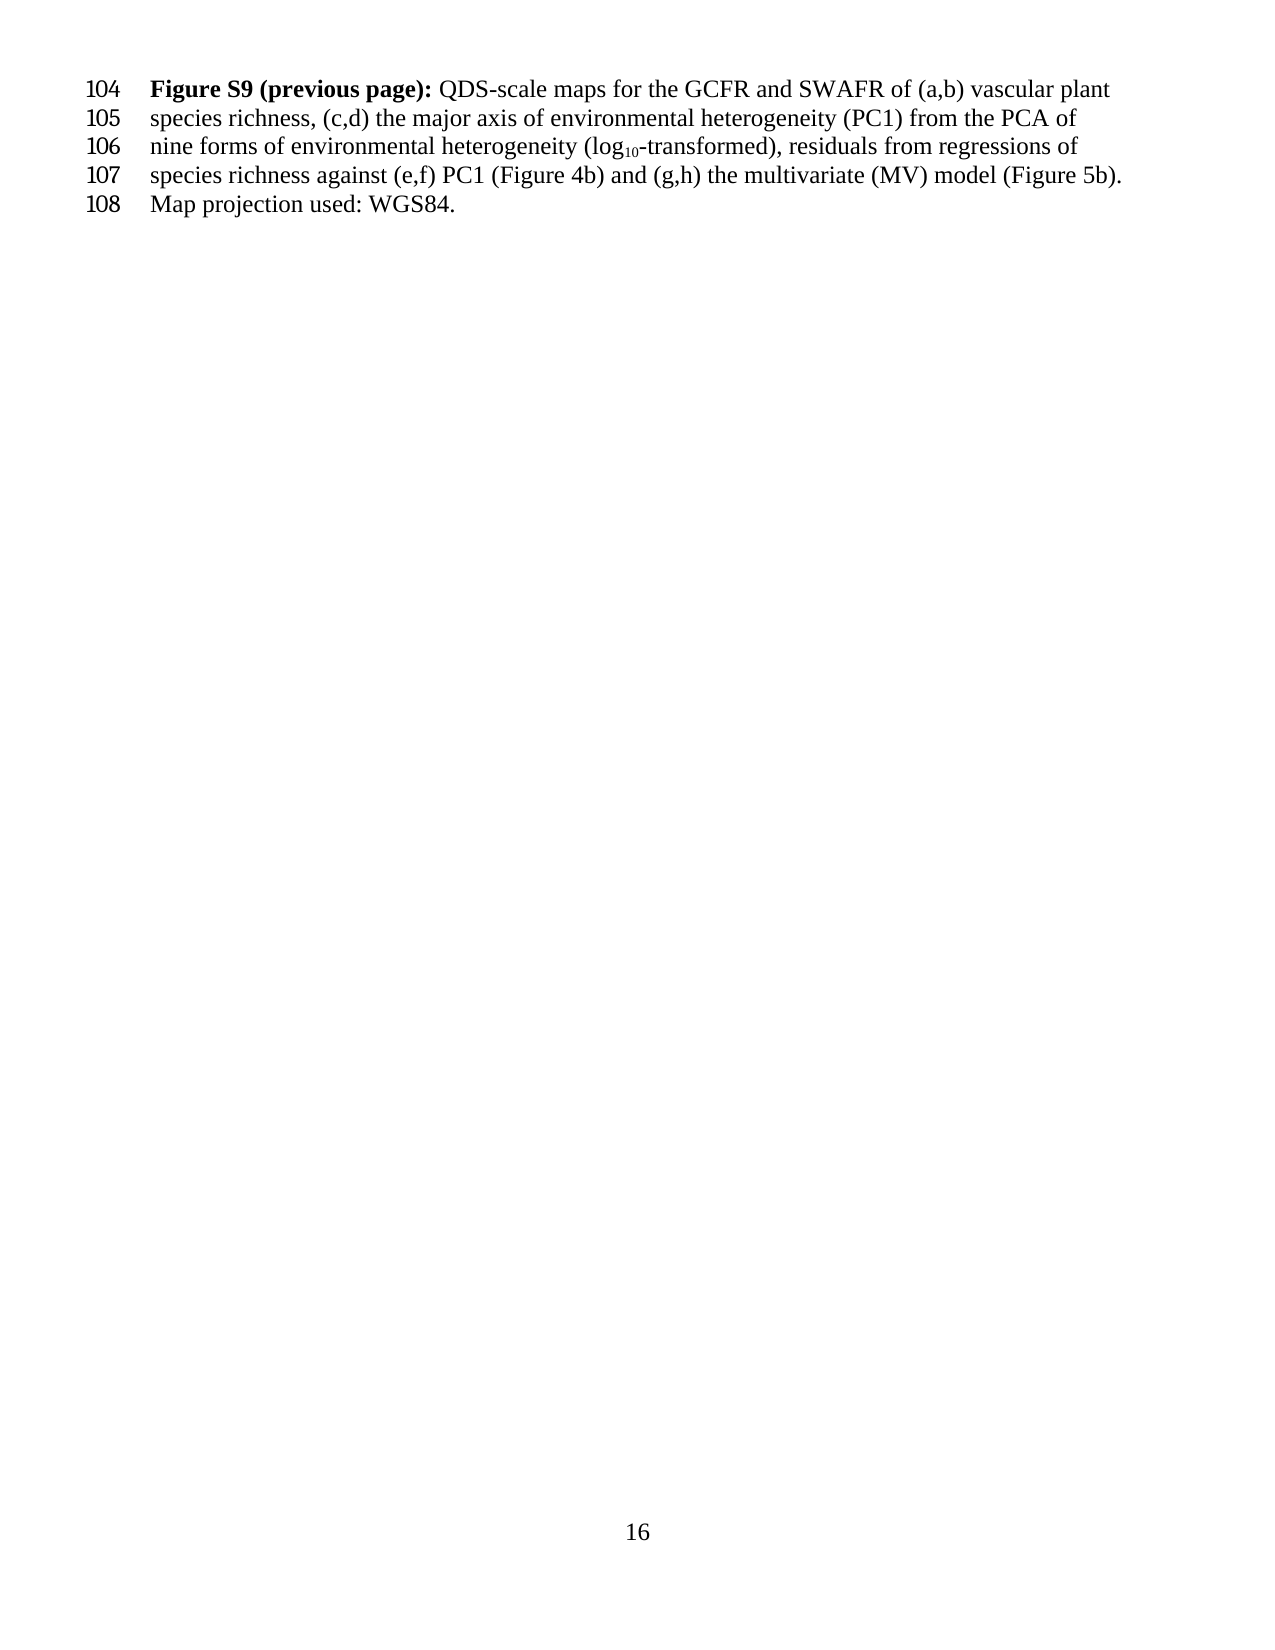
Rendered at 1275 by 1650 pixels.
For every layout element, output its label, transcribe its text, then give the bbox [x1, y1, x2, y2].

text Figure S9 (previous page): QDS-scale maps for the GCFR and SWAFR of (a,b) vascular plant species richness, (c,d) the major axis of environmental heterogeneity (PC1) from the PCA of nine forms of environmental heterogeneity (log10-transformed), residuals from regressions of species richness against (e,f) PC1 (Figure 4b) and (g,h) the multivariate (MV) model (Figure 5b). Map projection used: WGS84. [150, 74, 1125, 218]
